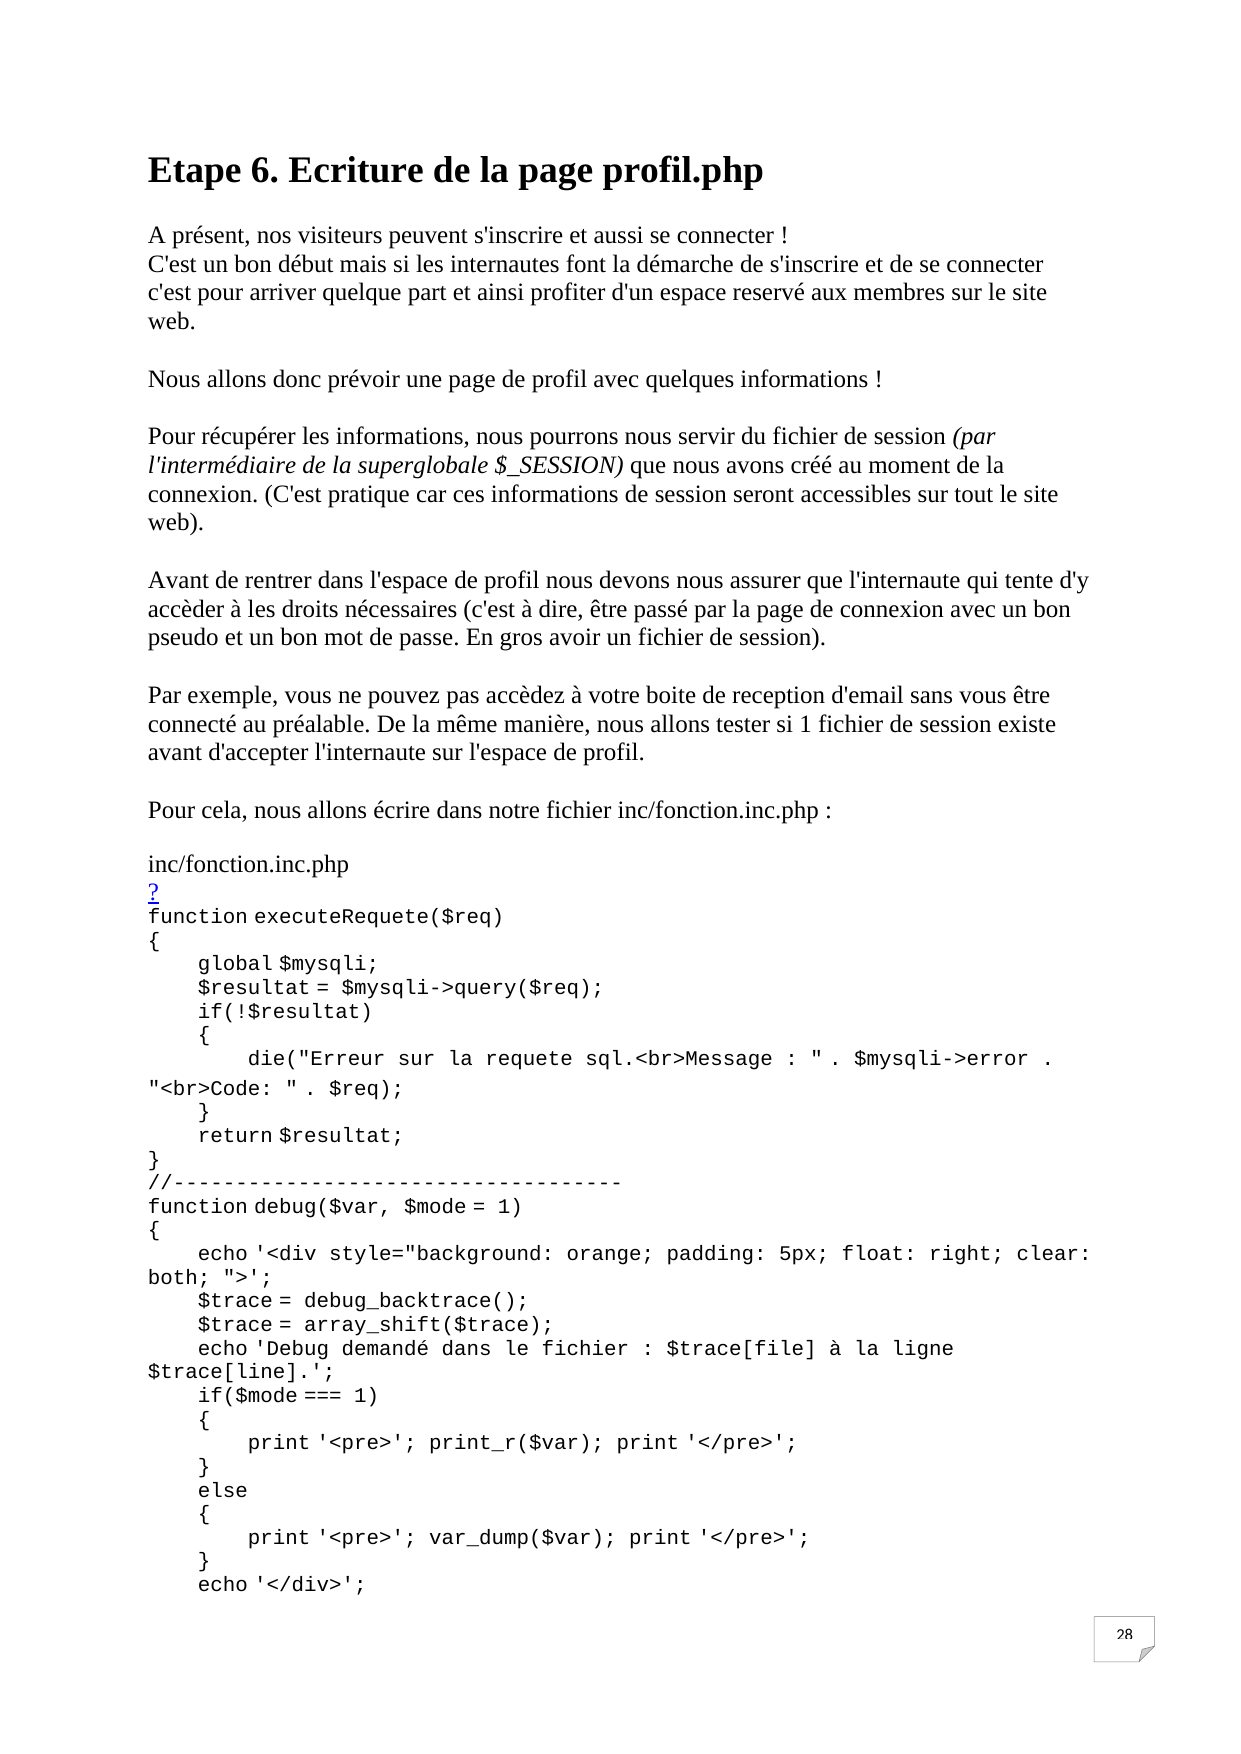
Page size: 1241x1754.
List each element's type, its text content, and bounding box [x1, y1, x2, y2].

text A présent, nos visiteurs peuvent s'inscrire et aussi se connecter ! C'est un bon début mais si les internautes font la démarche de s'inscrire et de se connecter c'est pour arriver quelque part et ainsi profiter d'un espace reservé aux membres sur le site web. Nous allons donc prévoir une page de profil avec quelques informations ! Pour récupérer les informations, nous pourrons nous servir du fichier de session (par l'intermédiaire de la superglobale $_SESSION) que nous avons créé au moment de la connexion. (C'est pratique car ces informations de session seront accessibles sur tout le site web). Avant de rentrer dans l'espace de profil nous devons nous assurer que l'internaute qui tente d'y accèder à les droits nécessaires (c'est à dire, être passé par la page de connexion avec un bon pseudo et un bon mot de passe. En gros avoir un fichier de session). Par exemple, vous ne pouvez pas accèdez à votre boite de reception d'email sans vous être connecté au préalable. De la même manière, nous allons tester si 1 fichier de session existe avant d'accepter l'internaute sur l'espace de profil. Pour cela, nous allons écrire dans notre fichier inc/fonction.inc.php : [148, 220, 1093, 824]
text Etape 6. Ecriture de la page profil.php [148, 148, 1093, 191]
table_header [148, 906, 1093, 1598]
text inc/fonction.inc.php [148, 849, 1093, 877]
text ? [148, 877, 1093, 906]
